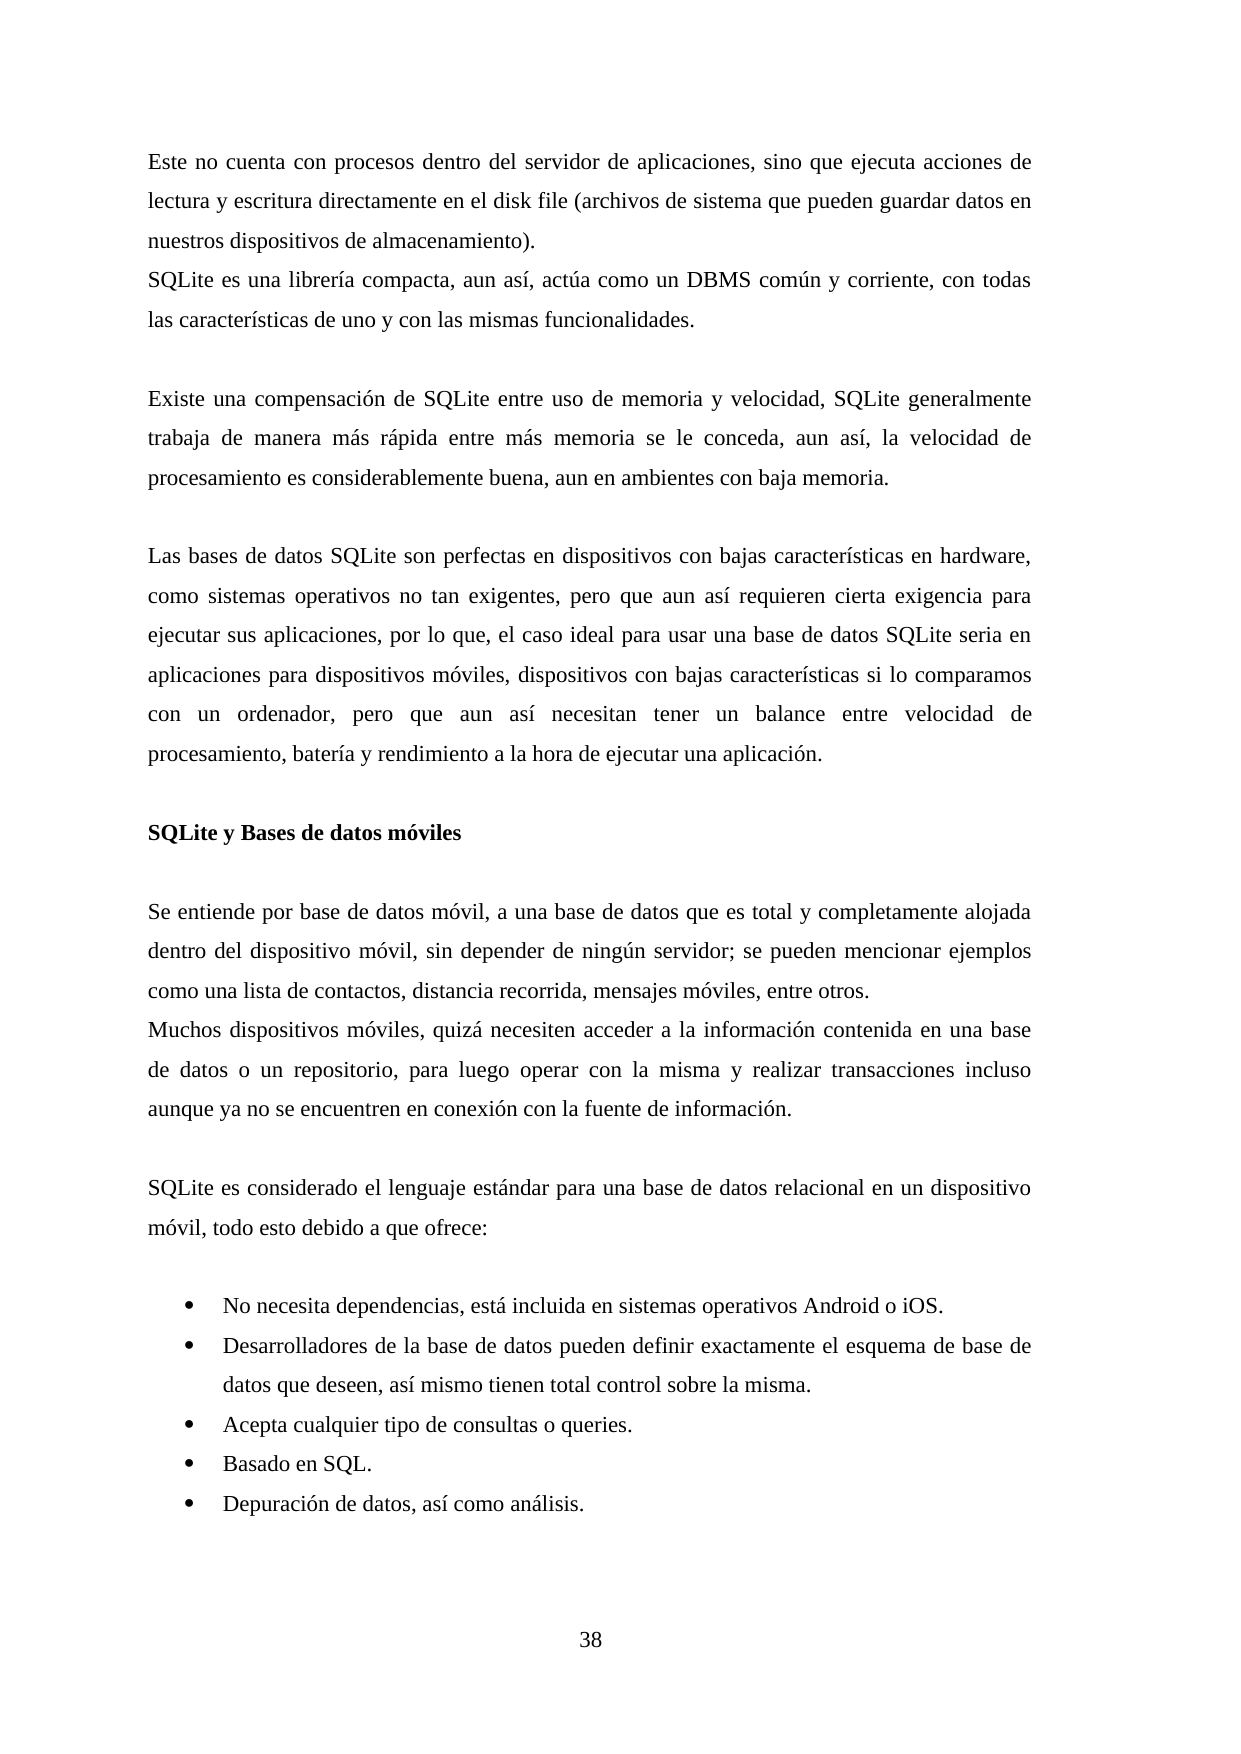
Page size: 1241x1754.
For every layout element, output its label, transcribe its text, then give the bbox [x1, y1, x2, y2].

text Existe una compensación de SQLite entre uso de memoria y velocidad, SQLite generalmente trabaja de manera más rápida entre más memoria se le conceda, aun así, la velocidad de procesamiento es considerablemente buena, aun en ambientes con baja memoria. [148, 384, 1033, 490]
list Basado en SQL. [185, 1451, 1033, 1477]
list Acepta cualquier tipo de consultas o queries. [185, 1411, 1033, 1437]
list No necesita dependencias, está incluida en sistemas operativos Android o iOS. [185, 1293, 1033, 1319]
text SQLite y Bases de datos móviles [148, 819, 1033, 845]
text Muchos dispositivos móviles, quizá necesiten acceder a la información contenida en una base de datos o un repositorio, para luego operar con la misma y realizar transacciones incluso aunque ya no se encuentren en conexión con la fuente de información. [148, 1016, 1033, 1122]
text Se entiende por base de datos móvil, a una base de datos que es total y completamente alojada dentro del dispositivo móvil, sin depender de ningún servidor; se pueden mencionar ejemplos como una lista de contactos, distancia recorrida, mensajes móviles, entre otros. [148, 898, 1033, 1003]
text Las bases de datos SQLite son perfectas en dispositivos con bajas características en hardware, como sistemas operativos no tan exigentes, pero que aun así requieren cierta exigencia para ejecutar sus aplicaciones, por lo que, el caso ideal para usar una base de datos SQLite seria en aplicaciones para dispositivos móviles, dispositivos con bajas características si lo comparamos con un ordenador, pero que aun así necesitan tener un balance entre velocidad de procesamiento, batería y rendimiento a la hora de ejecutar una aplicación. [148, 542, 1033, 766]
text SQLite es una librería compacta, aun así, actúa como un DBMS común y corriente, con todas las características de uno y con las mismas funcionalidades. [148, 266, 1033, 332]
list Depuración de datos, así como análisis. [185, 1490, 1033, 1516]
list Desarrolladores de la base de datos pueden definir exactamente el esquema de base de datos que deseen, así mismo tienen total control sobre la misma. [185, 1332, 1033, 1398]
text Este no cuenta con procesos dentro del servidor de aplicaciones, sino que ejecuta acciones de lectura y escritura directamente en el disk file (archivos de sistema que pueden guardar datos en nuestros dispositivos de almacenamiento). [148, 148, 1033, 253]
text SQLite es considerado el lenguaje estándar para una base de datos relacional en un dispositivo móvil, todo esto debido a que ofrece: [148, 1174, 1033, 1240]
